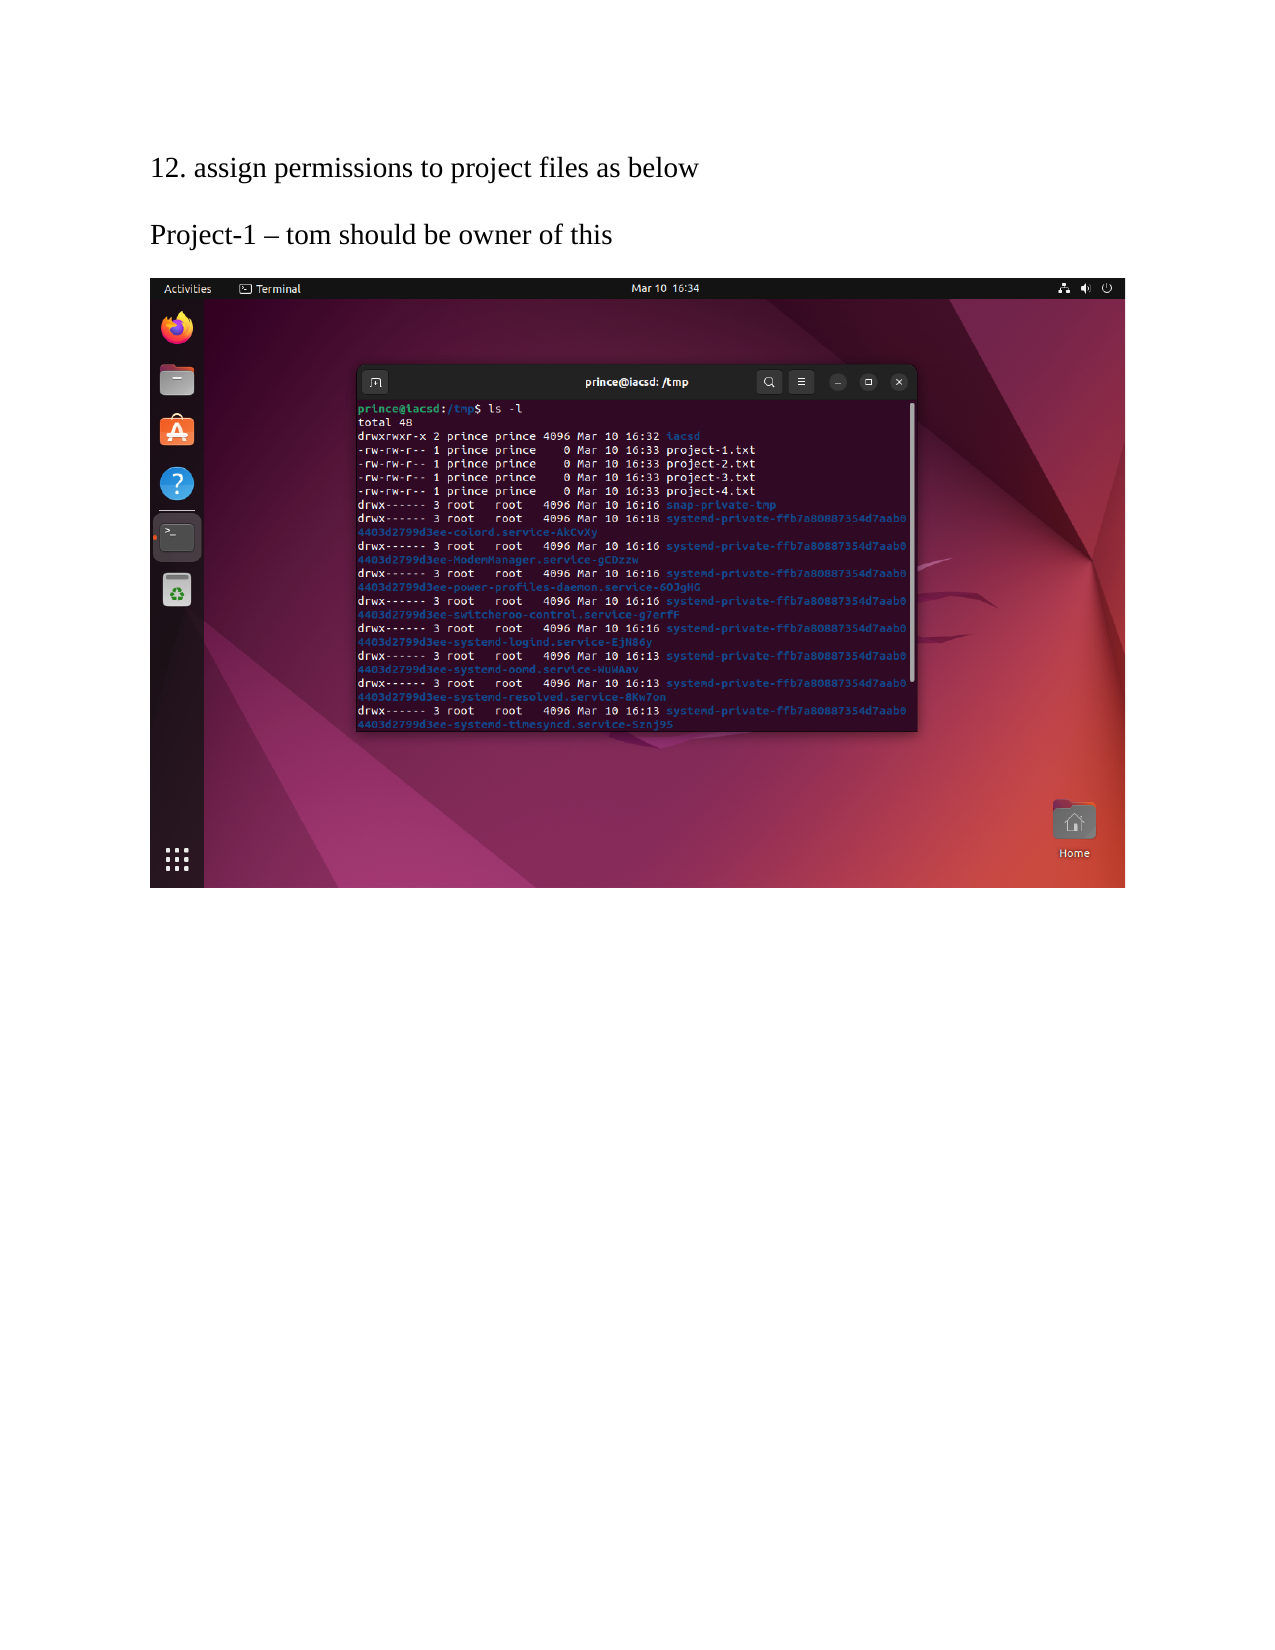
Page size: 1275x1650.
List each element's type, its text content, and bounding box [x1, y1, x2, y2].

text Project-1 – tom should be owner of this [150, 217, 1125, 251]
text 12. assign permissions to project files as below [150, 150, 1125, 183]
picture [150, 278, 1125, 888]
